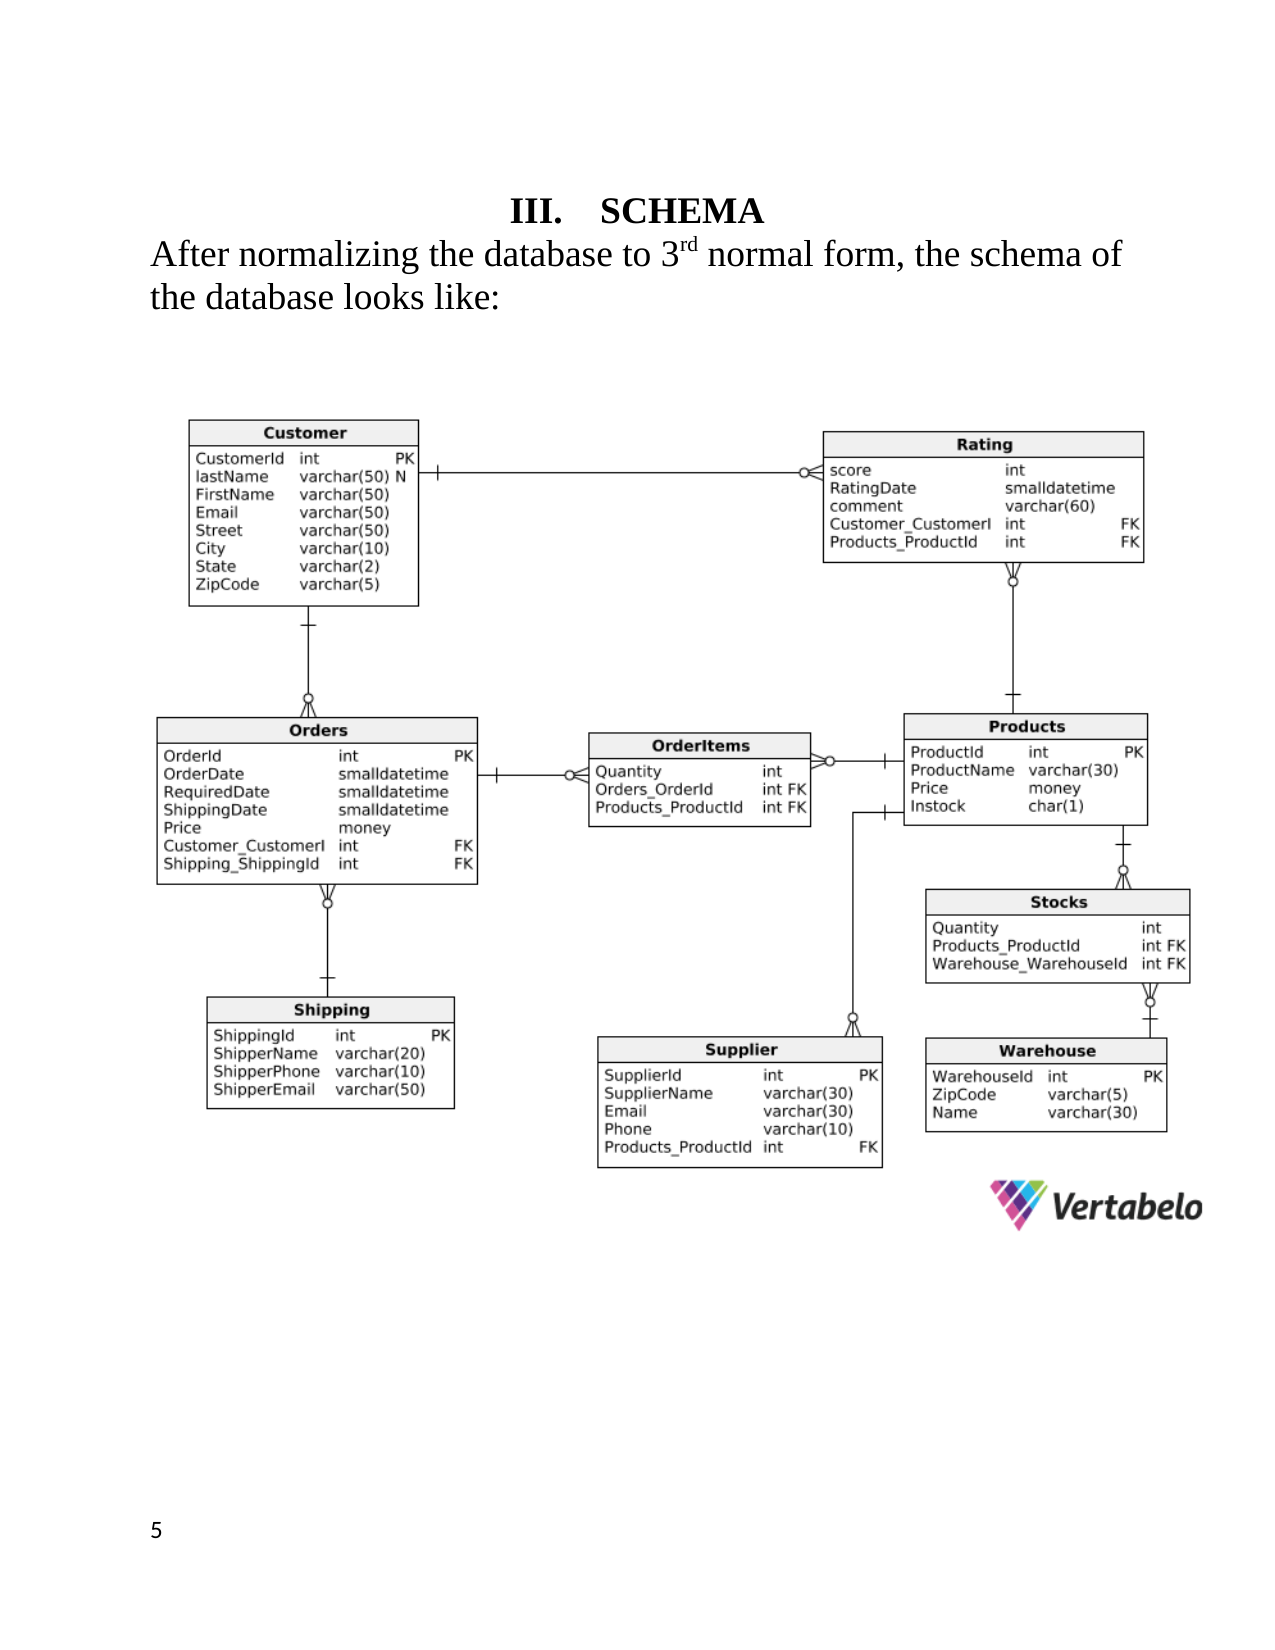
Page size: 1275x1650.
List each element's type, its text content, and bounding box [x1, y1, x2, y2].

picture [131, 394, 1215, 1244]
list SCHEMA [562, 188, 1125, 231]
text After normalizing the database to 3rd normal form, the schema of the database looks like: [150, 231, 1125, 318]
